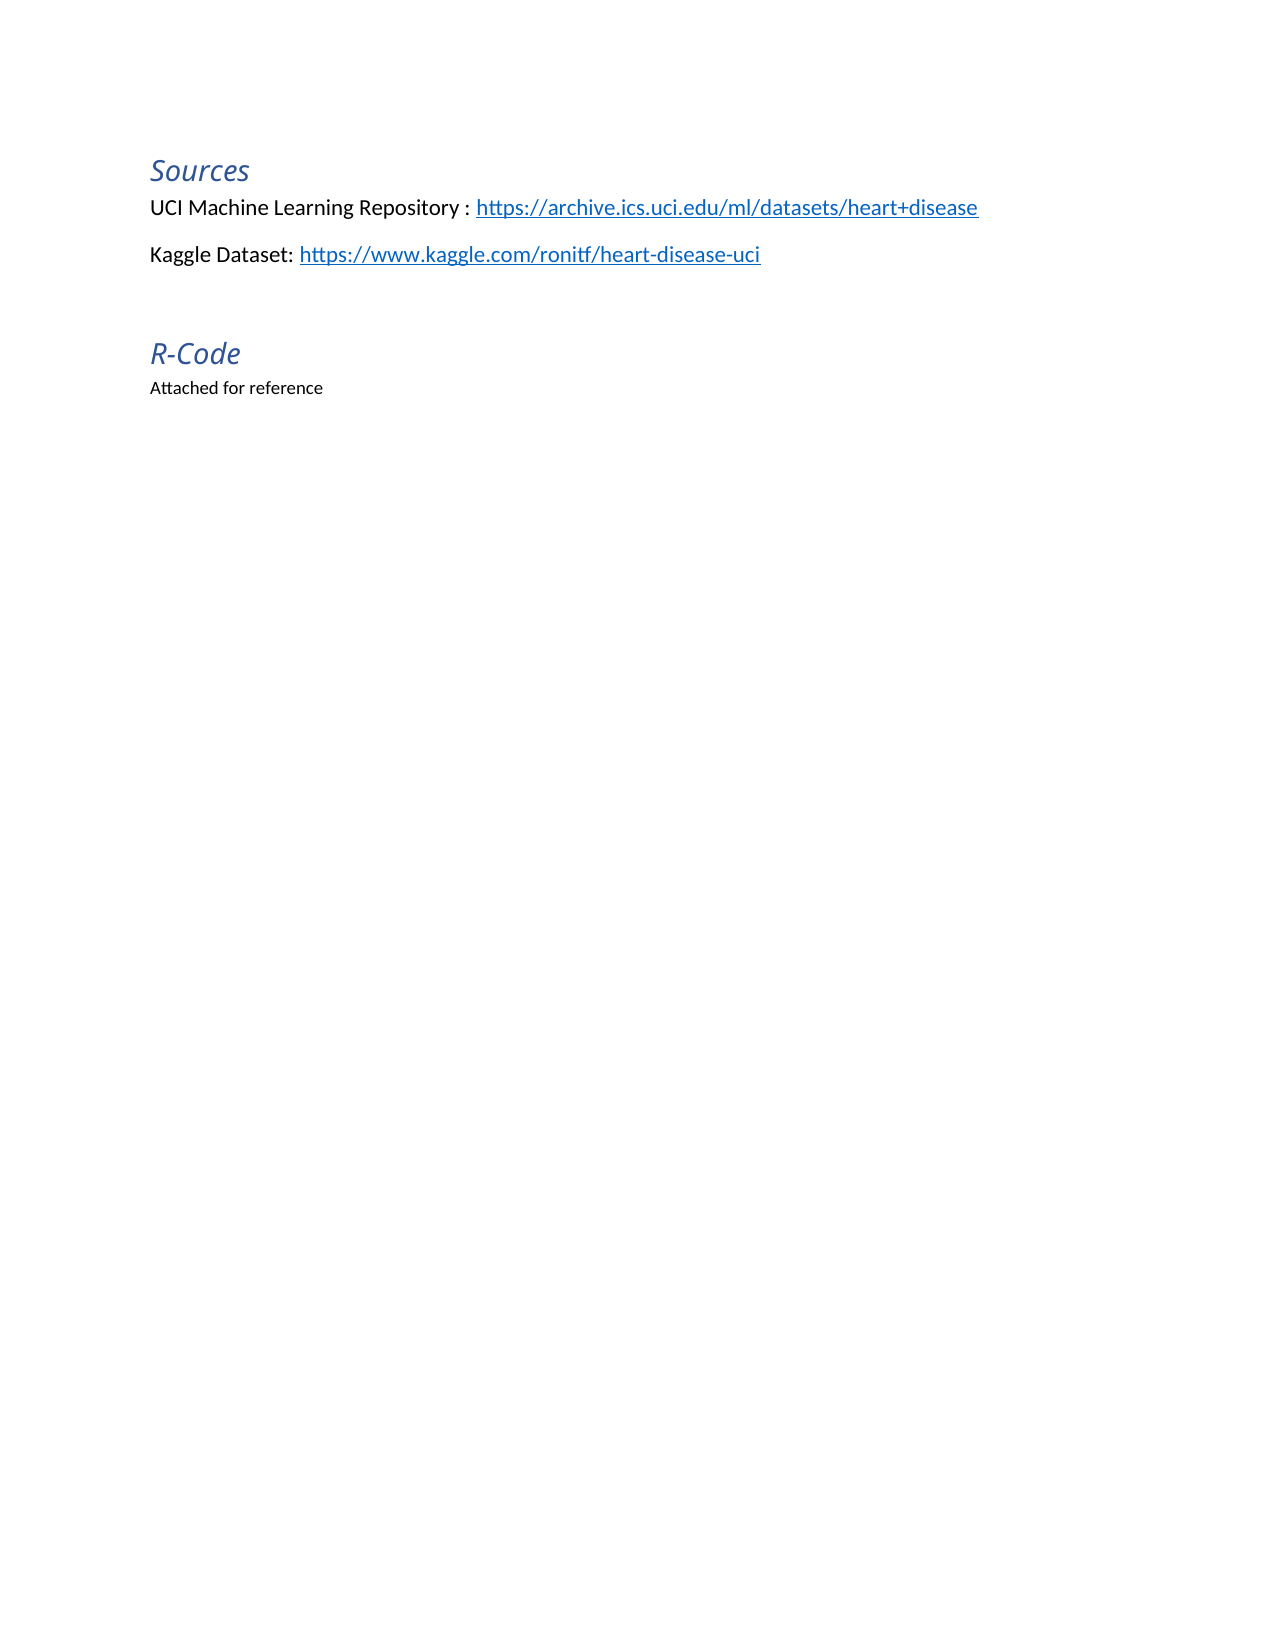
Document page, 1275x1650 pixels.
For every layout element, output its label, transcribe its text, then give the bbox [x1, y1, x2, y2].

text Kaggle Dataset: https://www.kaggle.com/ronitf/heart-disease-uci [150, 240, 1125, 268]
text Attached for reference [150, 376, 1125, 399]
text UCI Machine Learning Repository : https://archive.ics.uci.edu/ml/datasets/heart+disease [150, 193, 1125, 221]
subtitle R-Code [150, 333, 1125, 373]
subtitle Sources [150, 150, 1125, 190]
